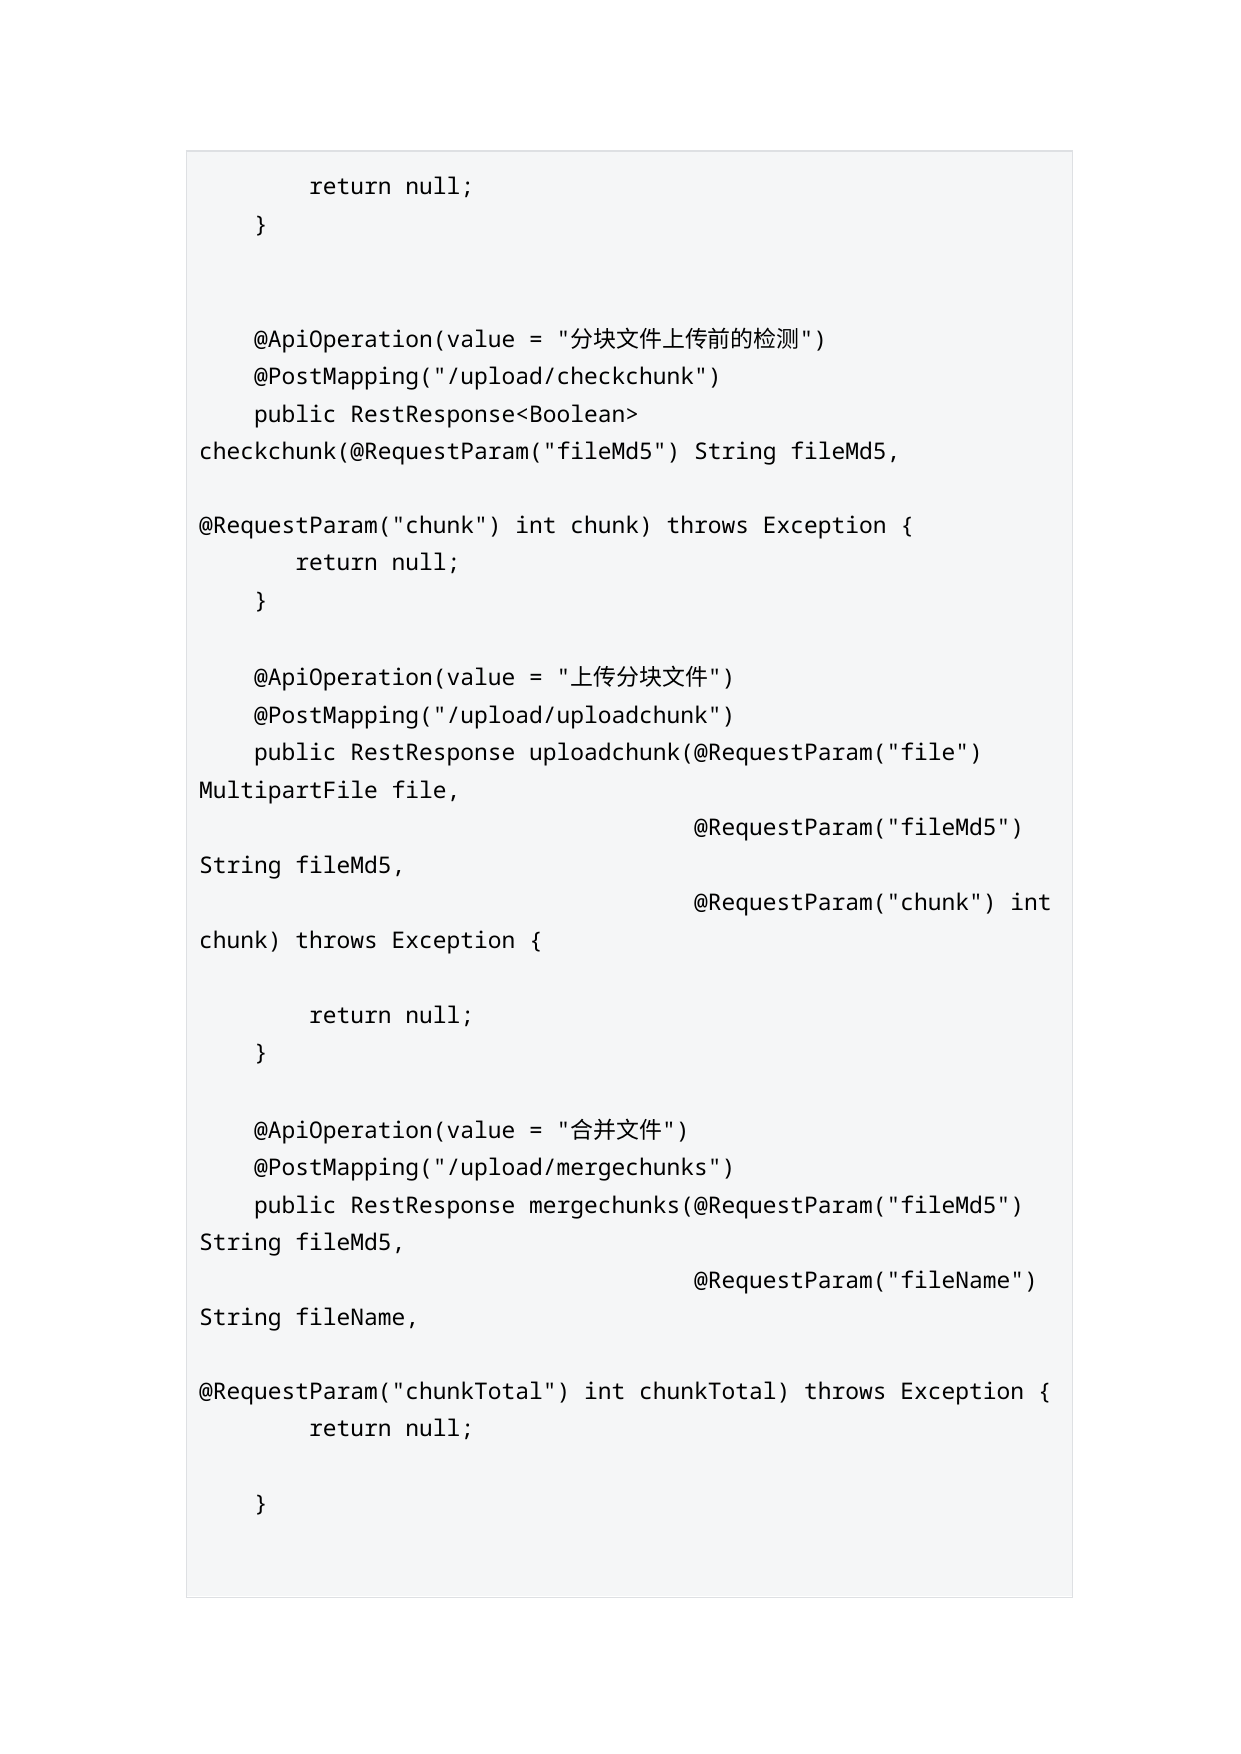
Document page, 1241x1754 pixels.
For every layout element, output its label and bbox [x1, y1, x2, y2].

table_header [187, 152, 1072, 1596]
